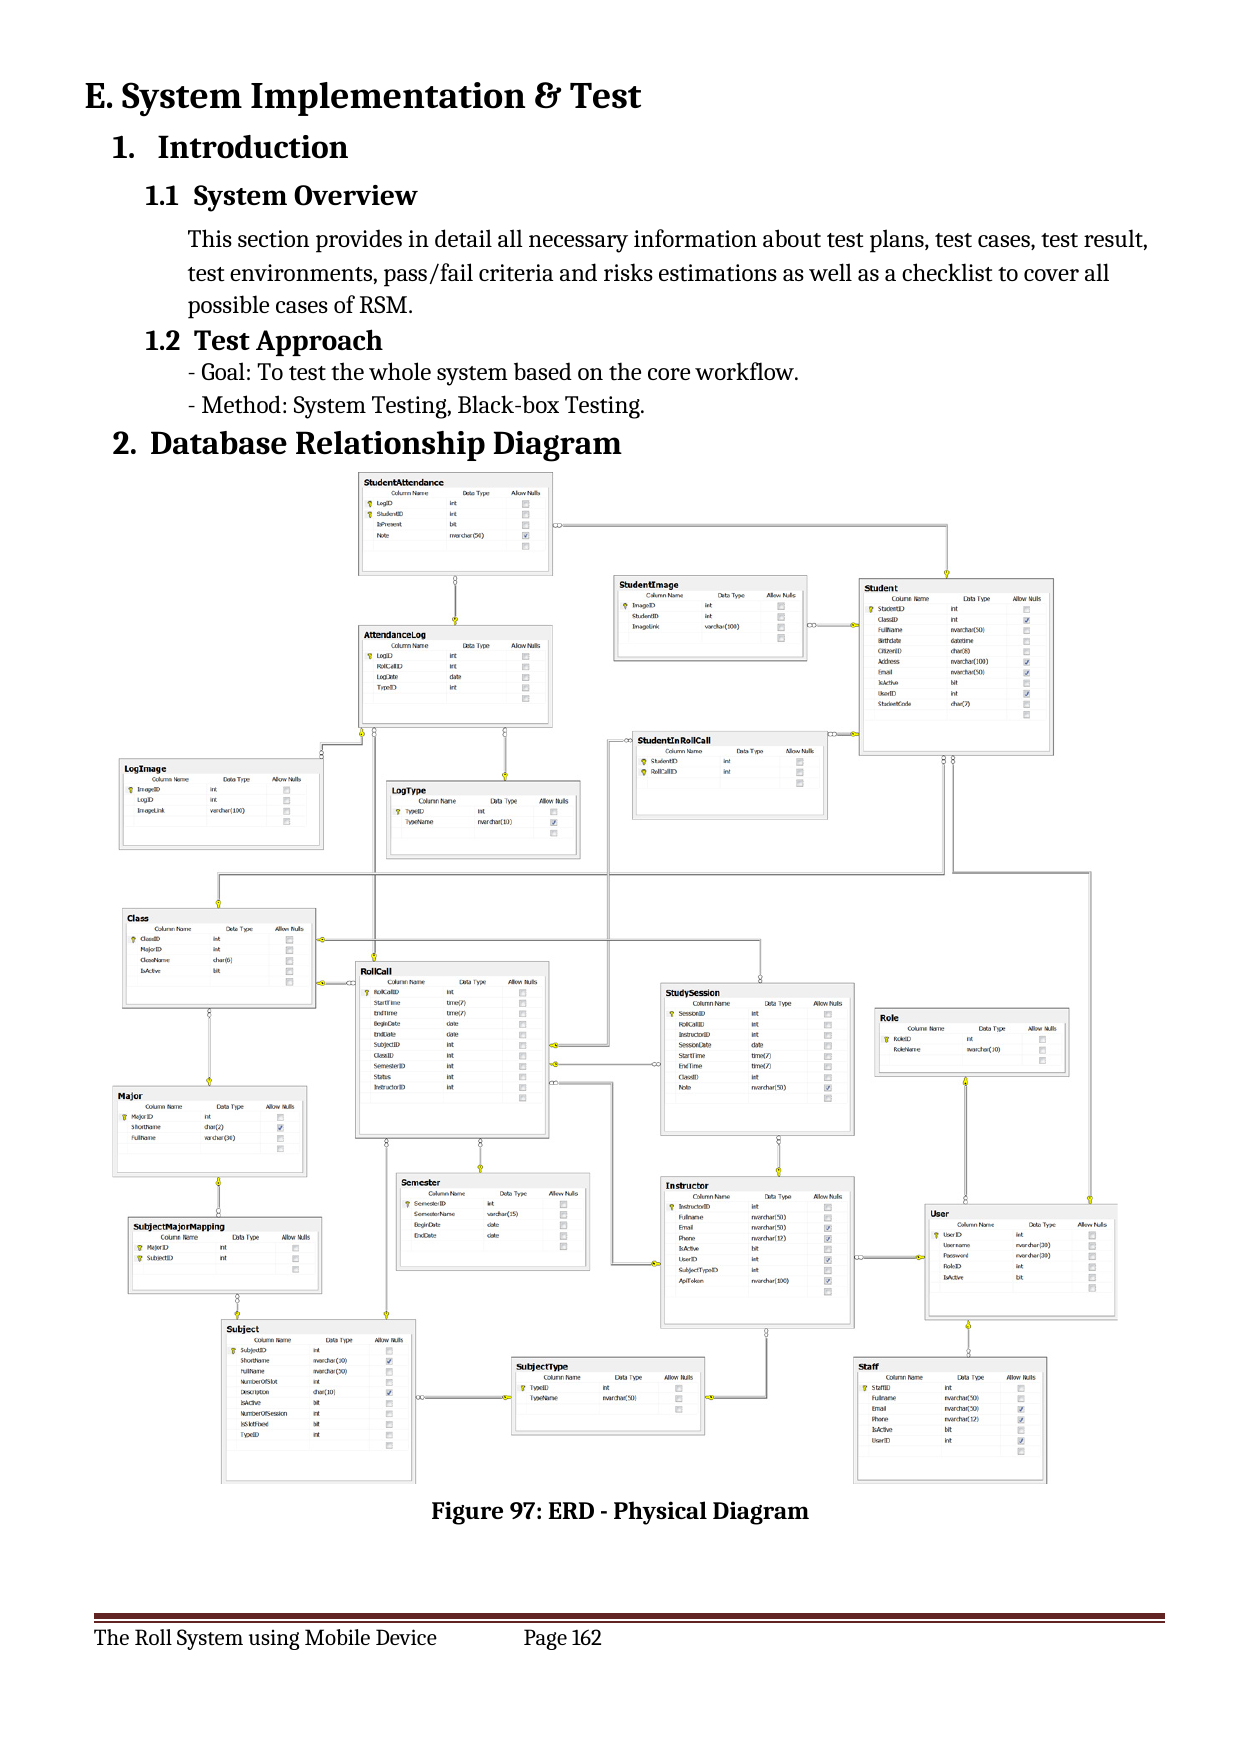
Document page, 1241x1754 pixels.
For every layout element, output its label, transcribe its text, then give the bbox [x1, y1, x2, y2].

subtitle Introduction [112, 128, 1165, 167]
picture [112, 472, 1118, 1484]
subtitle System Implementation & Test [84, 75, 1165, 118]
text - Method: System Testing, Black-box Testing. [187, 391, 1165, 420]
subtitle Database Relationship Diagram [112, 424, 1165, 462]
text This section provides in detail all necessary information about test plans, test cases, test result, test environments, pass/fail criteria and risks estimations as well as a checklist to cover all possible cases of RSM. [187, 225, 1165, 320]
text - Goal: To test the whole system based on the core workflow. [187, 358, 1165, 387]
subtitle Test Approach [145, 324, 1165, 358]
subtitle System Overview [145, 179, 1165, 213]
text Figure 97: ERD - Physical Diagram [75, 1497, 1165, 1525]
